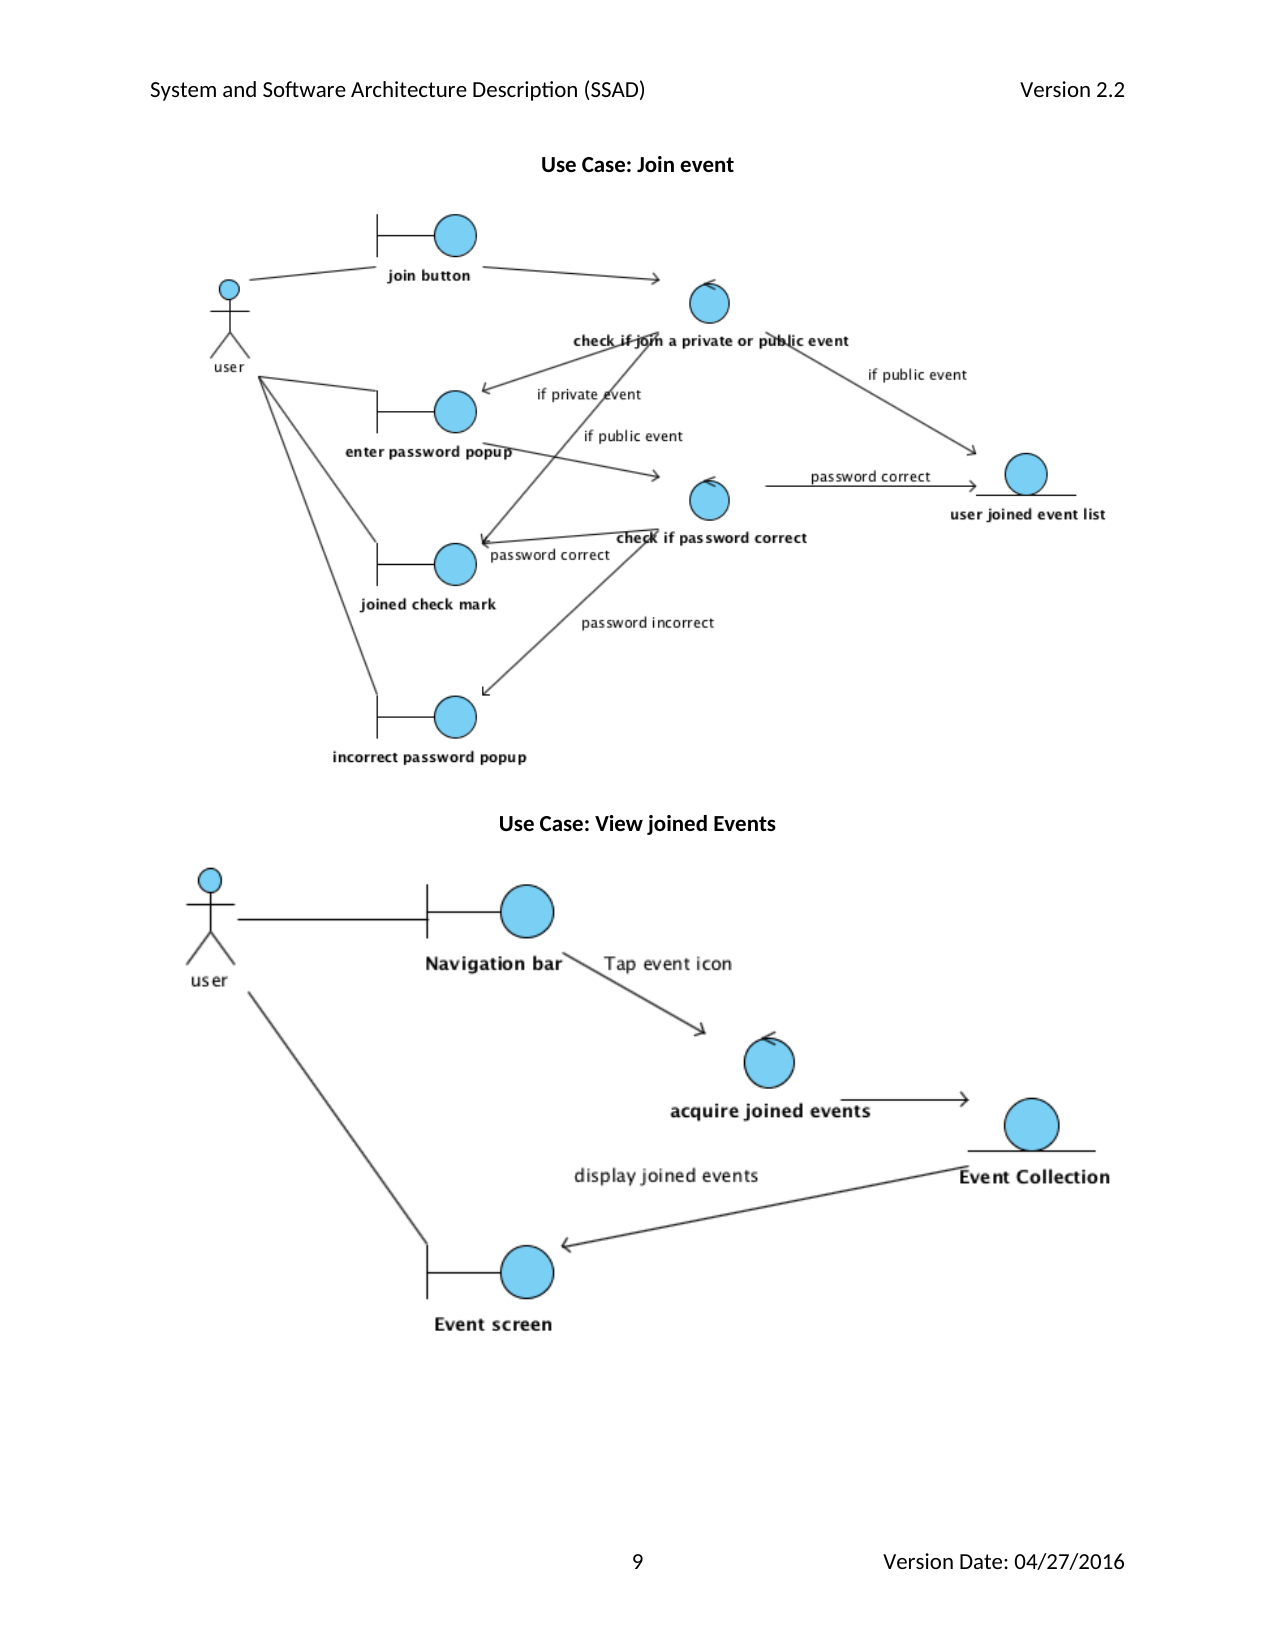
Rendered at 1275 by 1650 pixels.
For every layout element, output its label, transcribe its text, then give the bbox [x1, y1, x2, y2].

text Use Case: View joined Events [150, 809, 1125, 837]
picture [150, 856, 1125, 1352]
text Use Case: Join event [150, 150, 1125, 178]
picture [150, 196, 1125, 791]
